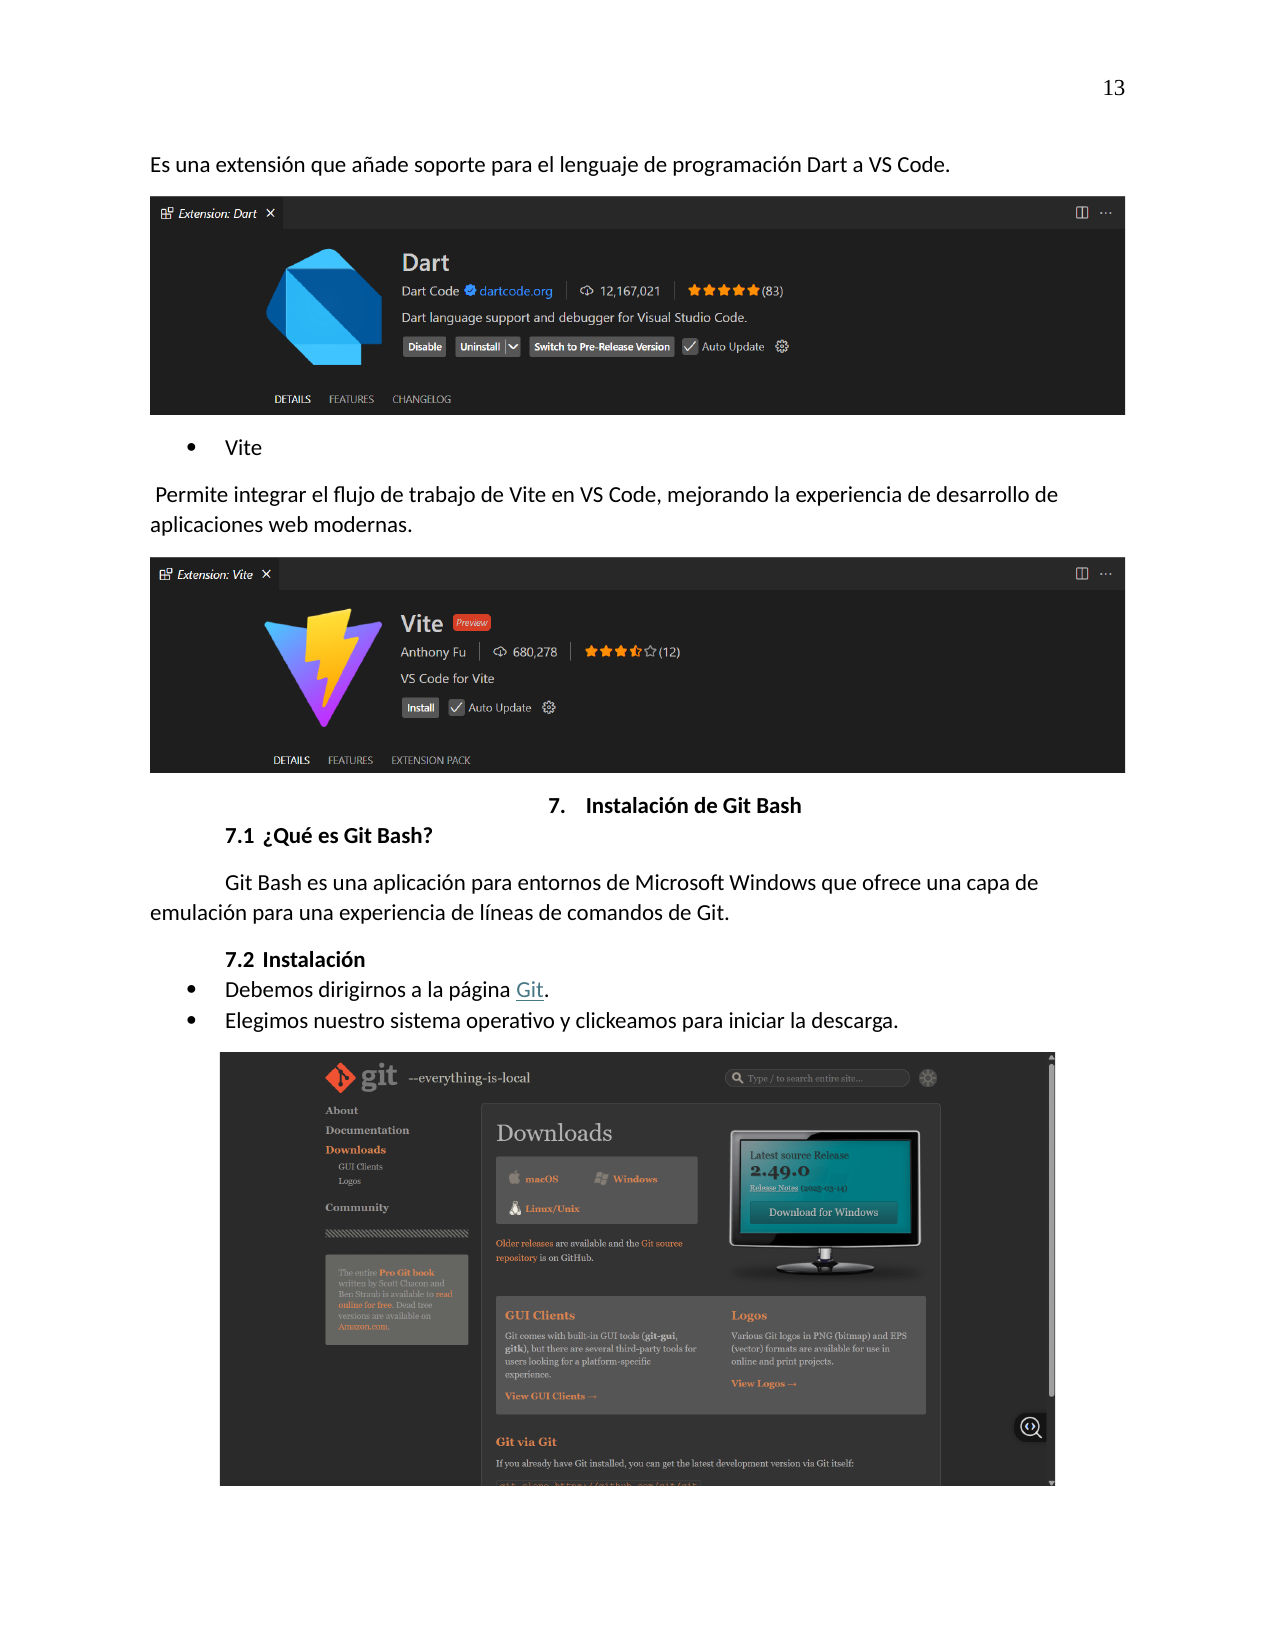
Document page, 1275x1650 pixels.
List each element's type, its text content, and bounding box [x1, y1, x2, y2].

list Instalación de Git Bash [225, 791, 1125, 819]
list ¿Qué es Git Bash? [225, 821, 1125, 849]
text Permite integrar el flujo de trabajo de Vite en VS Code, mejorando la experiencia de desarrollo de aplicaciones web modernas. [150, 480, 1125, 538]
text Git Bash es una aplicación para entornos de Microsoft Windows que ofrece una capa de emulación para una experiencia de líneas de comandos de Git. [150, 868, 1125, 926]
picture [150, 557, 1125, 773]
picture [150, 196, 1125, 415]
list Elegimos nuestro sistema operativo y clickeamos para iniciar la descarga. [187, 1006, 1125, 1034]
list Vite [187, 433, 1125, 461]
list Debemos dirigirnos a la página Git. [187, 976, 1125, 1003]
list Instalación [225, 945, 1125, 973]
text Es una extensión que añade soporte para el lenguaje de programación Dart a VS Code. [150, 150, 1125, 178]
picture [219, 1052, 1056, 1486]
